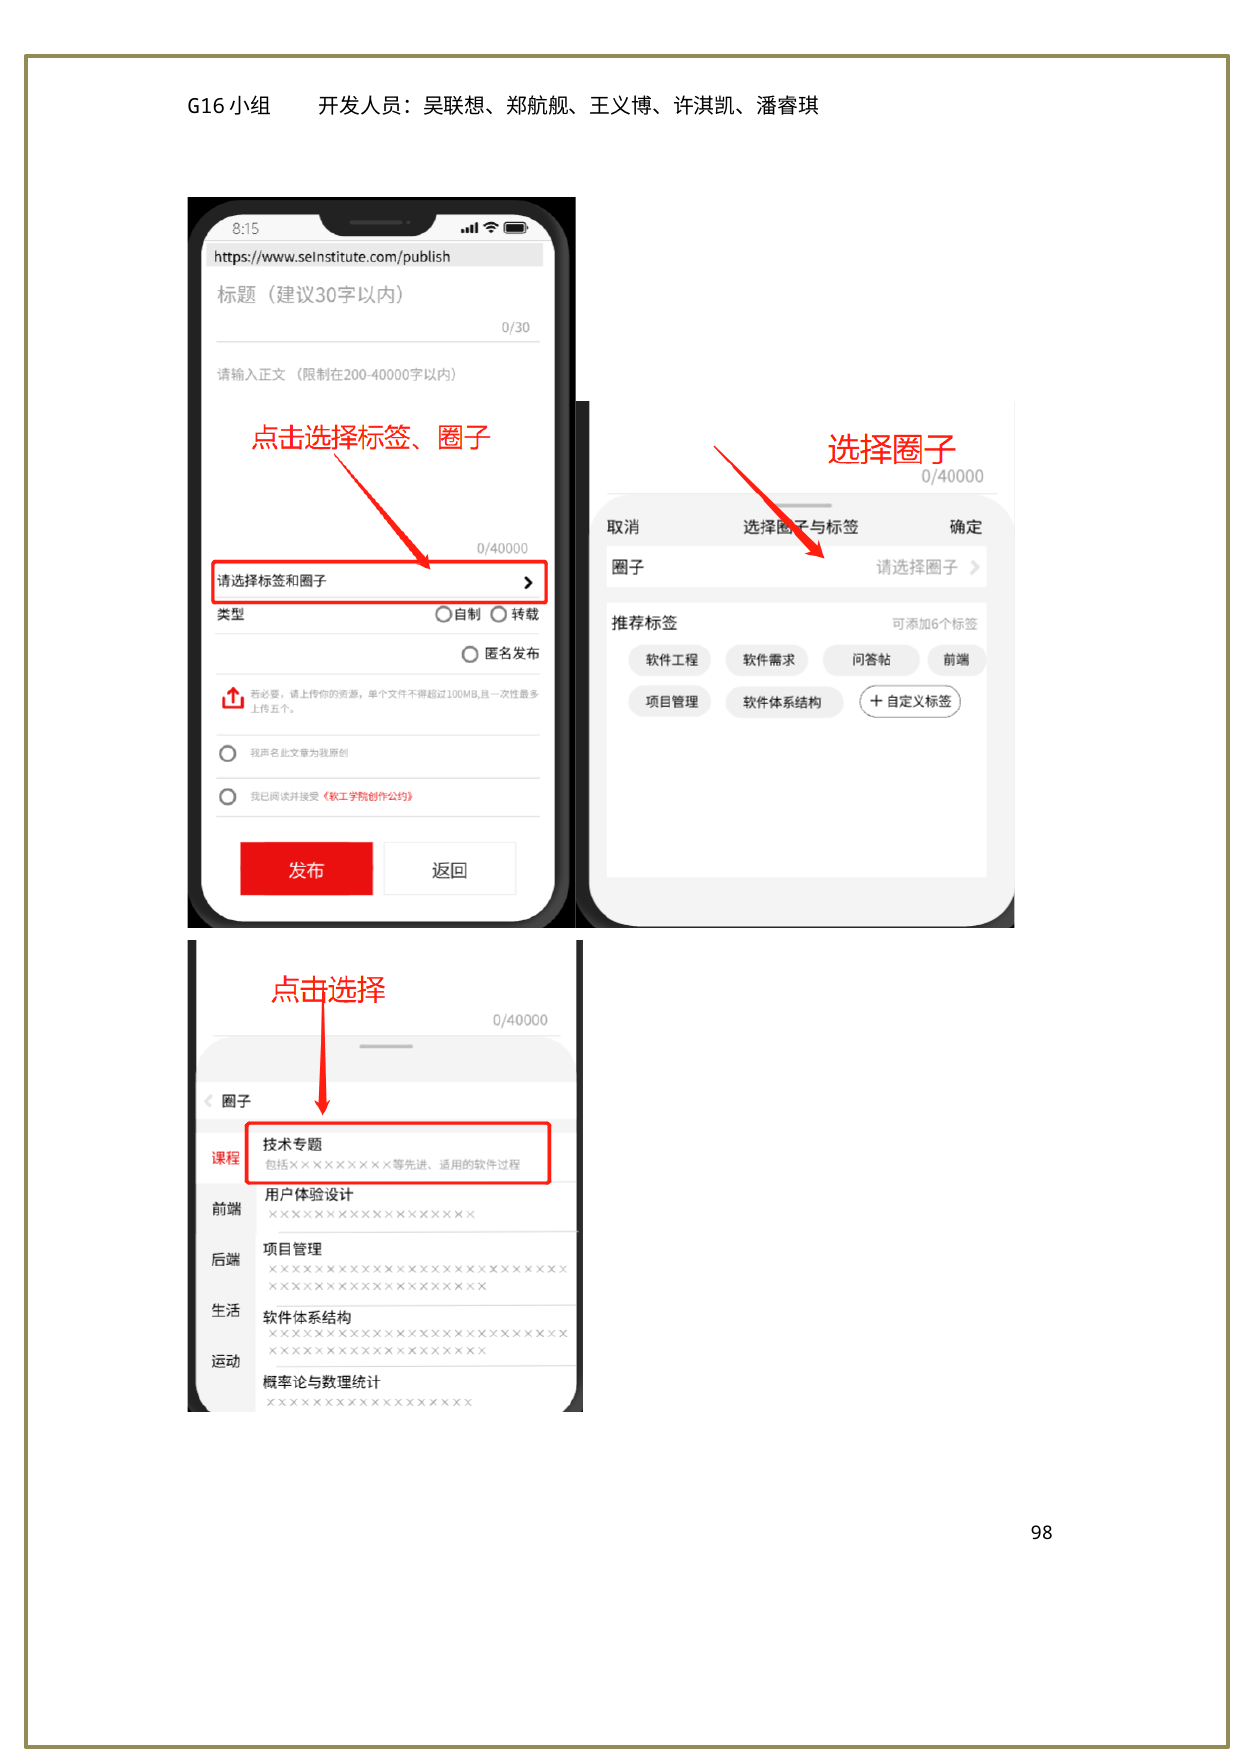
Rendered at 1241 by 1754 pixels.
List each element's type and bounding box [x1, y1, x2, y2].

picture [187, 940, 583, 1412]
picture [187, 197, 1015, 928]
